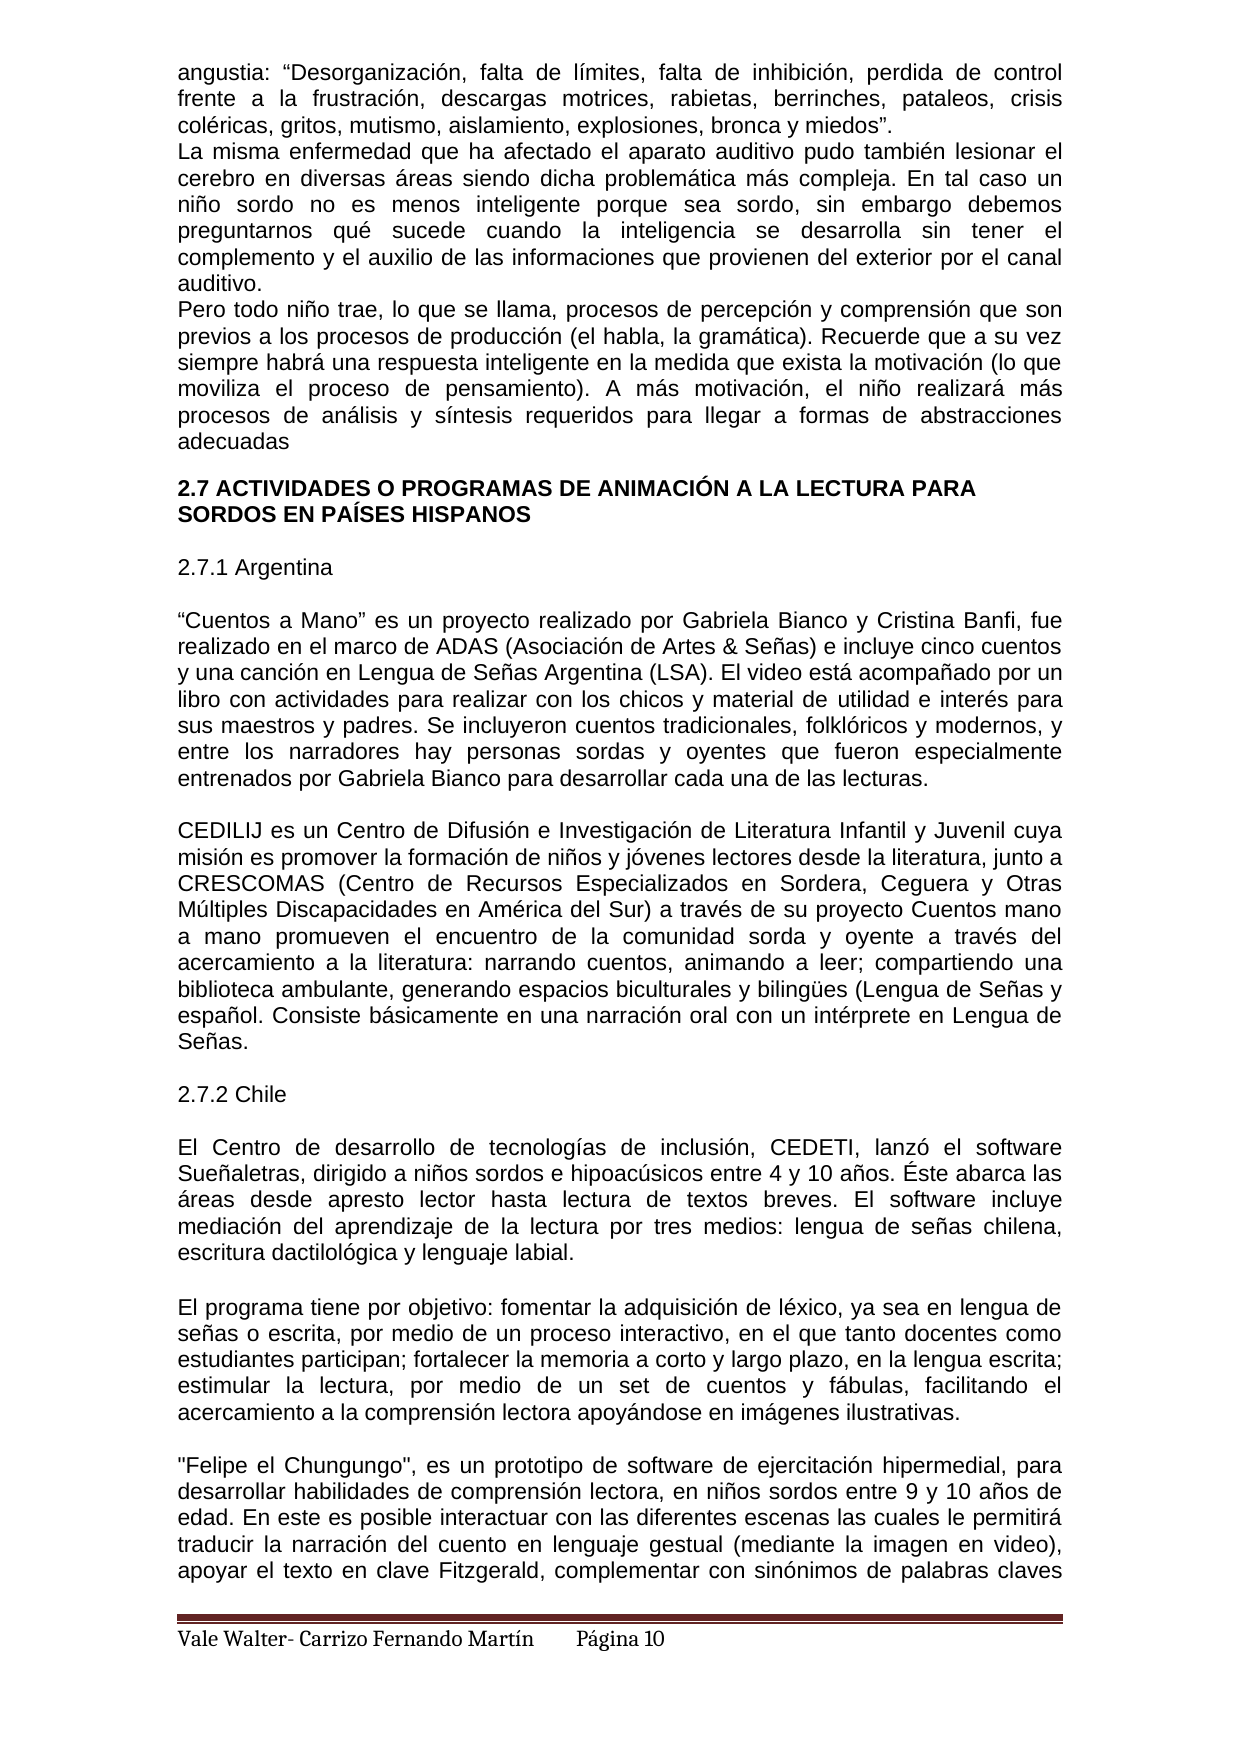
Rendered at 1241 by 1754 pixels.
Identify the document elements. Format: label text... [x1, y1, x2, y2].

text CEDILIJ es un Centro de Difusión e Investigación de Literatura Infantil y Juvenil cuya misión es promover la formación de niños y jóvenes lectores desde la literatura, junto a CRESCOMAS (Centro de Recursos Especializados en Sordera, Ceguera y Otras Múltiples Discapacidades en América del Sur) a través de su proyecto Cuentos mano a mano promueven el encuentro de la comunidad sorda y oyente a través del acercamiento a la literatura: narrando cuentos, animando a leer; compartiendo una biblioteca ambulante, generando espacios biculturales y bilingües (Lengua de Señas y español. Consiste básicamente en una narración oral con un intérprete en Lengua de Señas. [177, 817, 1063, 1054]
text Pero todo niño trae, lo que se llama, procesos de percepción y comprensión que son previos a los procesos de producción (el habla, la gramática). Recuerde que a su vez siempre habrá una respuesta inteligente en la medida que exista la motivación (lo que moviliza el proceso de pensamiento). A más motivación, el niño realizará más procesos de análisis y síntesis requeridos para llegar a formas de abstracciones adecuadas [177, 296, 1063, 454]
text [177, 1452, 1063, 1583]
text “Cuentos a Mano” es un proyecto realizado por Gabriela Bianco y Cristina Banfi, fue realizado en el marco de ADAS (Asociación de Artes & Señas) e incluye cinco cuentos y una canción en Lengua de Señas Argentina (LSA). El video está acompañado por un libro con actividades para realizar con los chicos y material de utilidad e interés para sus maestros y padres. Se incluyeron cuentos tradicionales, folklóricos y modernos, y entre los narradores hay personas sordas y oyentes que fueron especialmente entrenados por Gabriela Bianco para desarrollar cada una de las lecturas. [177, 607, 1063, 791]
text 2.7.1 Argentina [177, 554, 1063, 580]
text El Centro de desarrollo de tecnologías de inclusión, CEDETI, lanzó el software Sueñaletras, dirigido a niños sordos e hipoacúsicos entre 4 y 10 años. Éste abarca las áreas desde apresto lector hasta lectura de textos breves. El software incluye mediación del aprendizaje de la lectura por tres medios: lengua de señas chilena, escritura dactilológica y lenguaje labial. [177, 1134, 1063, 1265]
text 2.7 ACTIVIDADES O PROGRAMAS DE ANIMACIÓN A LA LECTURA PARA SORDOS EN PAÍSES HISPANOS [177, 475, 1063, 527]
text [177, 59, 1063, 138]
text La misma enfermedad que ha afectado el aparato auditivo pudo también lesionar el cerebro en diversas áreas siendo dicha problemática más compleja. En tal caso un niño sordo no es menos inteligente porque sea sordo, sin embargo debemos preguntarnos qué sucede cuando la inteligencia se desarrolla sin tener el complemento y el auxilio de las informaciones que provienen del exterior por el canal auditivo. [177, 138, 1063, 296]
text El programa tiene por objetivo: fomentar la adquisición de léxico, ya sea en lengua de señas o escrita, por medio de un proceso interactivo, en el que tanto docentes como estudiantes participan; fortalecer la memoria a corto y largo plazo, en la lengua escrita; estimular la lectura, por medio de un set de cuentos y fábulas, facilitando el acercamiento a la comprensión lectora apoyándose en imágenes ilustrativas. [177, 1293, 1063, 1425]
text 2.7.2 Chile [177, 1081, 1063, 1107]
